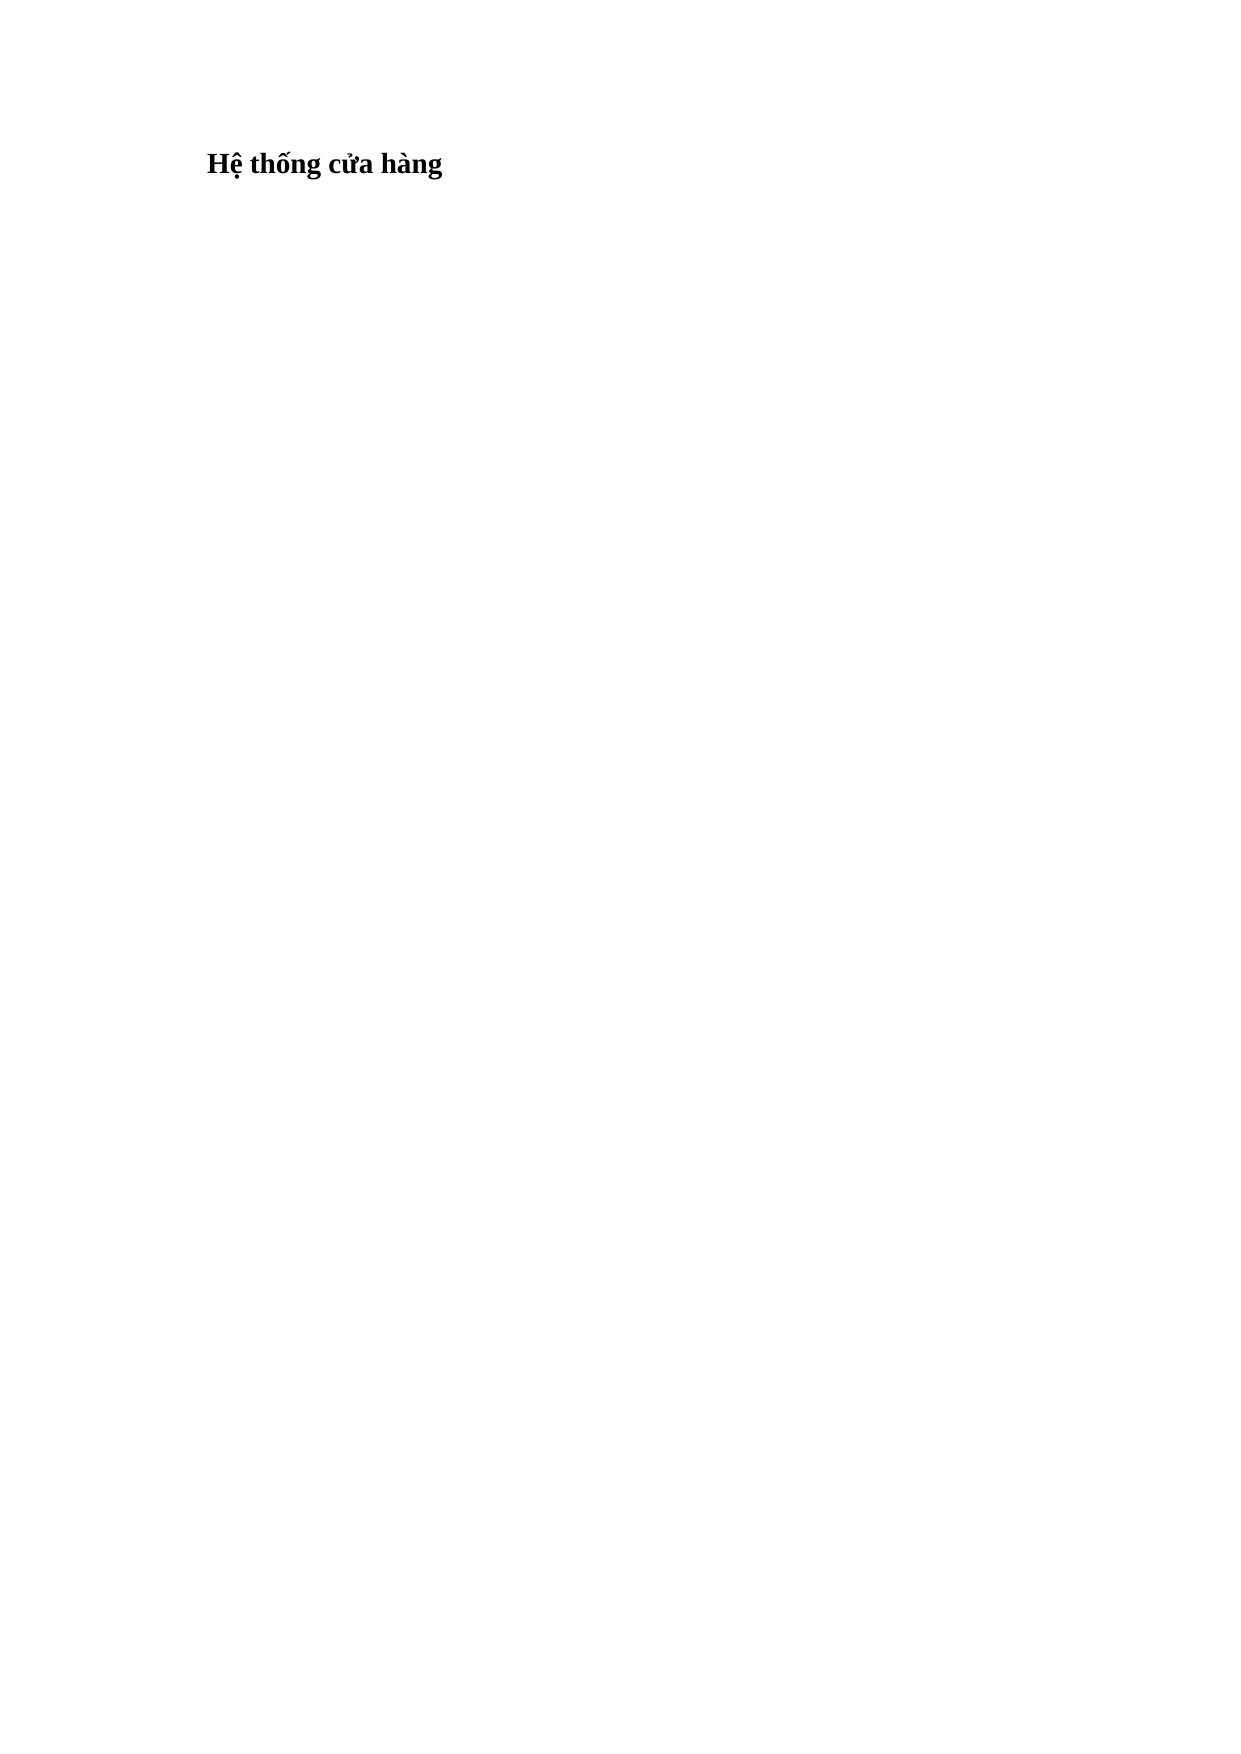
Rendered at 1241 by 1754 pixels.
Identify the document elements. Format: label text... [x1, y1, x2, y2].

text Hệ thống cửa hàng [207, 146, 1196, 180]
